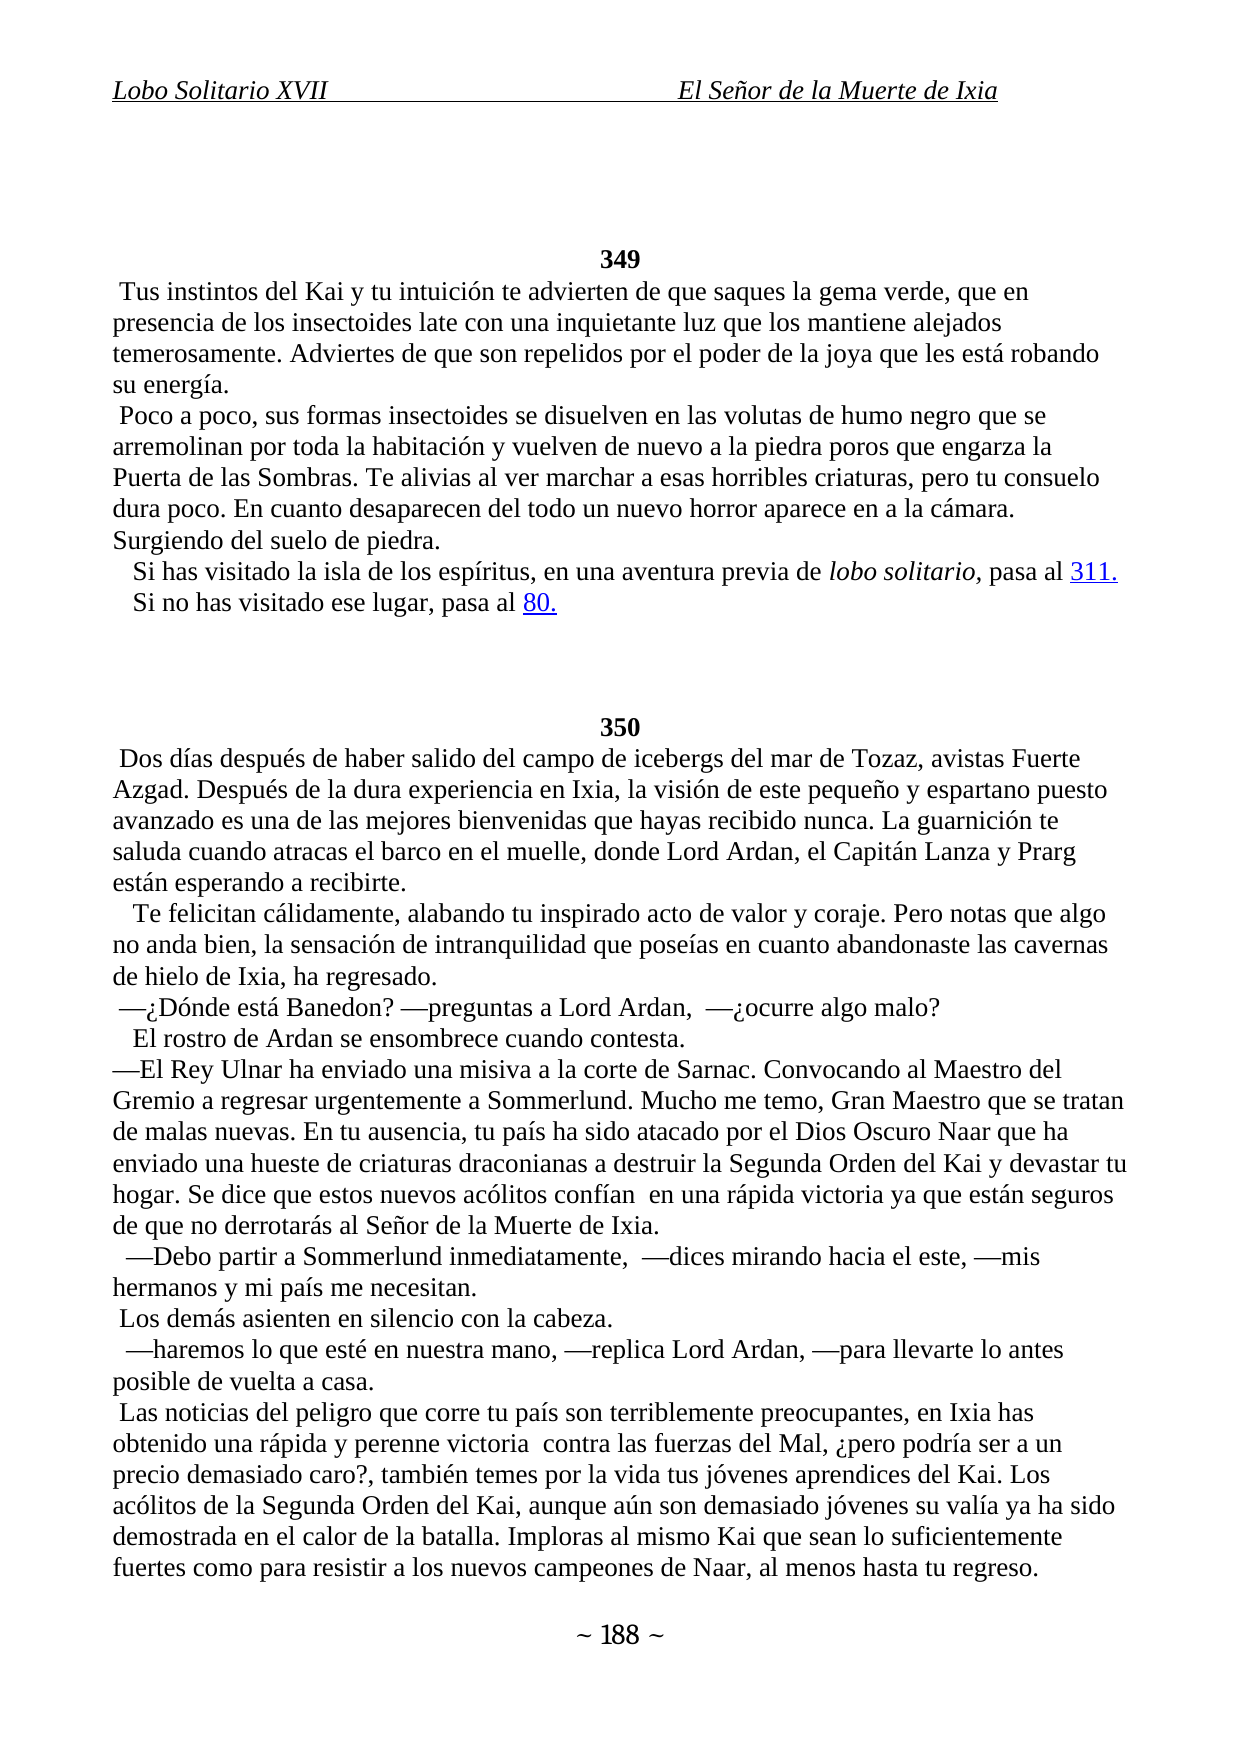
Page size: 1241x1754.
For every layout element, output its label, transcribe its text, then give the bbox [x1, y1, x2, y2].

text Te felicitan cálidamente, alabando tu inspirado acto de valor y coraje. Pero notas que algo no anda bien, la sensación de intranquilidad que poseías en cuanto abandonaste las cavernas de hielo de Ixia, ha regresado. [112, 897, 1128, 991]
text Los demás asienten en silencio con la cabeza. [112, 1302, 1128, 1333]
text —El Rey Ulnar ha enviado una misiva a la corte de Sarnac. Convocando al Maestro del Gremio a regresar urgentemente a Sommerlund. Mucho me temo, Gran Maestro que se tratan de malas nuevas. En tu ausencia, tu país ha sido atacado por el Dios Oscuro Naar que ha enviado una hueste de criaturas draconianas a destruir la Segunda Orden del Kai y devastar tu hogar. Se dice que estos nuevos acólitos confían en una rápida victoria ya que están seguros de que no derrotarás al Señor de la Muerte de Ixia. [112, 1053, 1128, 1240]
text El rostro de Ardan se ensombrece cuando contesta. [112, 1022, 1128, 1053]
text —haremos lo que esté en nuestra mano, —replica Lord Ardan, —para llevarte lo antes posible de vuelta a casa. [112, 1333, 1128, 1396]
text Poco a poco, sus formas insectoides se disuelven en las volutas de humo negro que se arremolinan por toda la habitación y vuelven de nuevo a la piedra poros que engarza la Puerta de las Sombras. Te alivias al ver marchar a esas horribles criaturas, pero tu consuelo dura poco. En cuanto desaparecen del todo un nuevo horror aparece en a la cámara. Surgiendo del suelo de piedra. [112, 399, 1128, 555]
text —Debo partir a Sommerlund inmediatamente, —dices mirando hacia el este, —mis hermanos y mi país me necesitan. [112, 1240, 1128, 1302]
text 349 [112, 243, 1128, 274]
text Las noticias del peligro que corre tu país son terriblemente preocupantes, en Ixia has obtenido una rápida y perenne victoria contra las fuerzas del Mal, ¿pero podría ser a un precio demasiado caro?, también temes por la vida tus jóvenes aprendices del Kai. Los acólitos de la Segunda Orden del Kai, aunque aún son demasiado jóvenes su valía ya ha sido demostrada en el calor de la batalla. Imploras al mismo Kai que sean lo suficientemente fuertes como para resistir a los nuevos campeones de Naar, al menos hasta tu regreso. [112, 1396, 1128, 1583]
text —¿Dónde está Banedon? —preguntas a Lord Ardan, —¿ocurre algo malo? [112, 991, 1128, 1022]
text Si has visitado la isla de los espíritus, en una aventura previa de lobo solitario, pasa al 311. [112, 555, 1128, 586]
text Dos días después de haber salido del campo de icebergs del mar de Tozaz, avistas Fuerte Azgad. Después de la dura experiencia en Ixia, la visión de este pequeño y espartano puesto avanzado es una de las mejores bienvenidas que hayas recibido nunca. La guarnición te saluda cuando atracas el barco en el muelle, donde Lord Ardan, el Capitán Lanza y Prarg están esperando a recibirte. [112, 742, 1128, 897]
text Si no has visitado ese lugar, pasa al 80. [112, 586, 1128, 617]
text 350 [112, 711, 1128, 742]
text Tus instintos del Kai y tu intuición te advierten de que saques la gema verde, que en presencia de los insectoides late con una inquietante luz que los mantiene alejados temerosamente. Adviertes de que son repelidos por el poder de la joya que les está robando su energía. [112, 274, 1128, 399]
